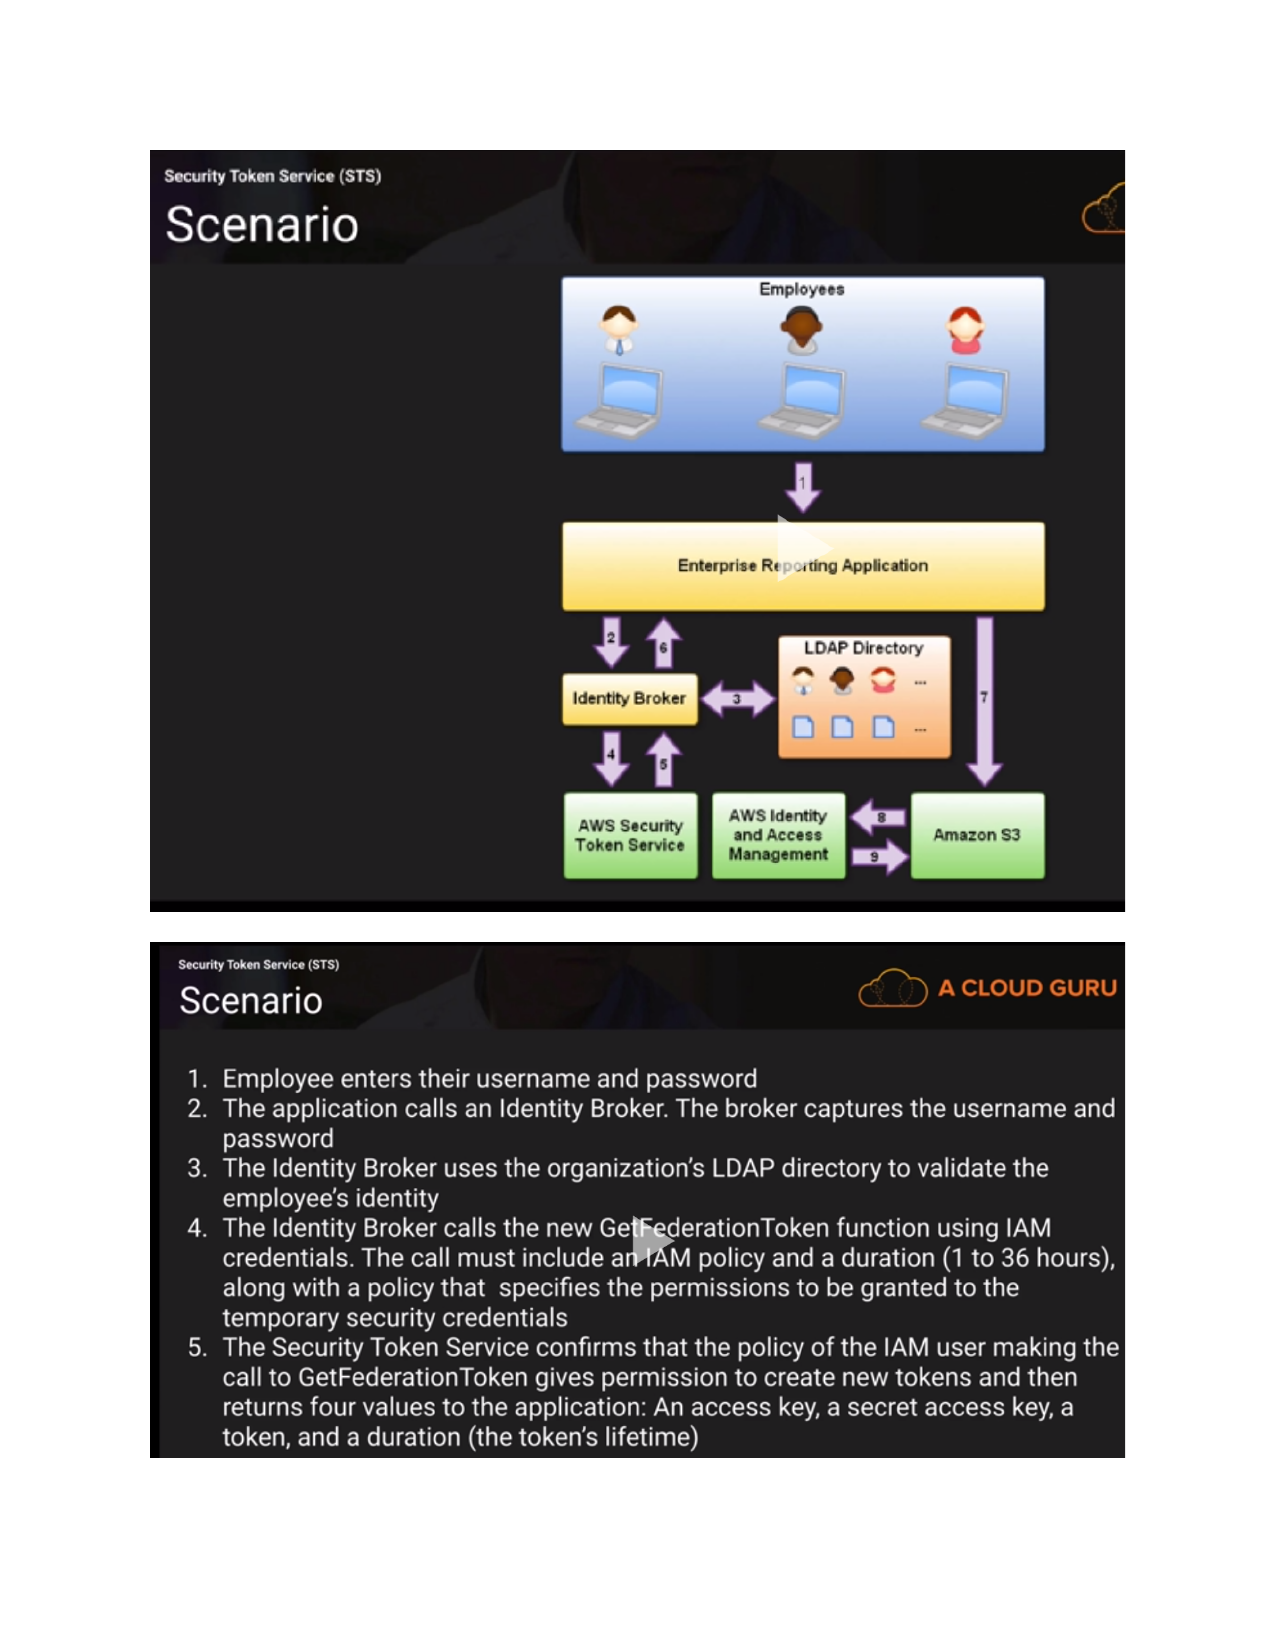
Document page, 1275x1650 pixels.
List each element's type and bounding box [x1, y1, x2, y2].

picture [150, 150, 1125, 912]
picture [150, 942, 1125, 1458]
